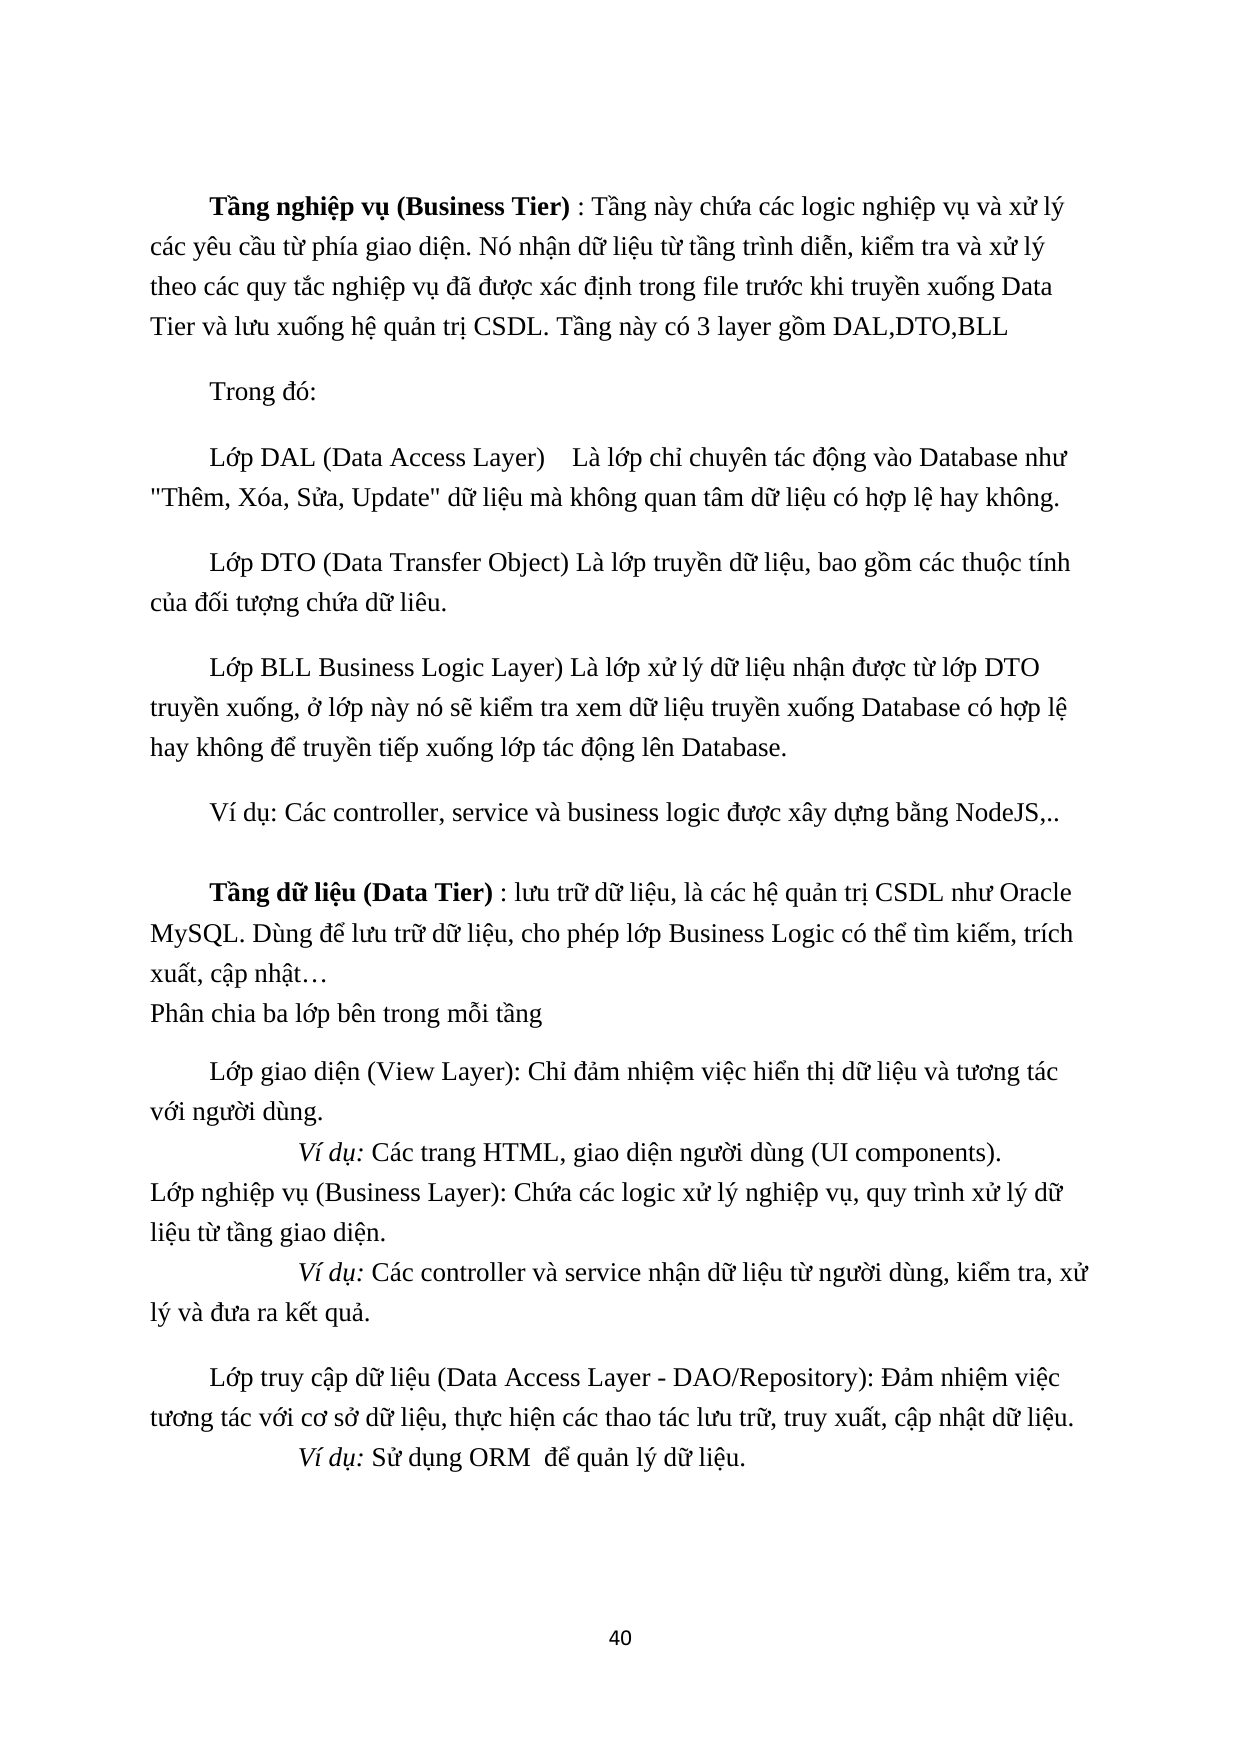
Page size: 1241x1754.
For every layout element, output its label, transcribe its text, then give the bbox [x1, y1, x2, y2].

text Lớp BLL Business Logic Layer) Là lớp xử lý dữ liệu nhận được từ lớp DTO truyền xuống, ở lớp này nó sẽ kiểm tra xem dữ liệu truyền xuống Database có hợp lệ hay không để truyền tiếp xuống lớp tác động lên Database. [150, 651, 1090, 762]
text Tầng dữ liệu (Data Tier) : lưu trữ dữ liệu, là các hệ quản trị CSDL như Oracle MySQL. Dùng để lưu trữ dữ liệu, cho phép lớp Business Logic có thể tìm kiếm, trích xuất, cập nhật… [150, 877, 1090, 988]
text Tầng nghiệp vụ (Business Tier) : Tầng này chứa các logic nghiệp vụ và xử lý các yêu cầu từ phía giao diện. Nó nhận dữ liệu từ tầng trình diễn, kiểm tra và xử lý theo các quy tắc nghiệp vụ đã được xác định trong file trước khi truyền xuống Data Tier và lưu xuống hệ quản trị CSDL. Tầng này có 3 layer gồm DAL,DTO,BLL [150, 190, 1090, 342]
text Trong đó: [150, 376, 1090, 407]
text Lớp DTO (Data Transfer Object) Là lớp truyền dữ liệu, bao gồm các thuộc tính của đối tượng chứa dữ liêu. [150, 546, 1090, 617]
text Lớp truy cập dữ liệu (Data Access Layer - DAO/Repository): Đảm nhiệm việc tương tác với cơ sở dữ liệu, thực hiện các thao tác lưu trữ, truy xuất, cập nhật dữ liệu. Ví dụ: Sử dụng ORM để quản lý dữ liệu. [150, 1361, 1090, 1472]
text Lớp giao diện (View Layer): Chỉ đảm nhiệm việc hiển thị dữ liệu và tương tác với người dùng. Ví dụ: Các trang HTML, giao diện người dùng (UI components). Lớp nghiệp vụ (Business Layer): Chứa các logic xử lý nghiệp vụ, quy trình xử lý dữ liệu từ tầng giao diện. Ví dụ: Các controller và service nhận dữ liệu từ người dùng, kiểm tra, xử lý và đưa ra kết quả. [150, 1055, 1090, 1327]
text Ví dụ: Các controller, service và business logic được xây dựng bằng NodeJS,.. [150, 796, 1090, 827]
text Lớp DAL (Data Access Layer) Là lớp chỉ chuyên tác động vào Database như "Thêm, Xóa, Sửa, Update" dữ liệu mà không quan tâm dữ liệu có hợp lệ hay không. [150, 441, 1090, 512]
text Phân chia ba lớp bên trong mỗi tầng [150, 997, 1090, 1028]
